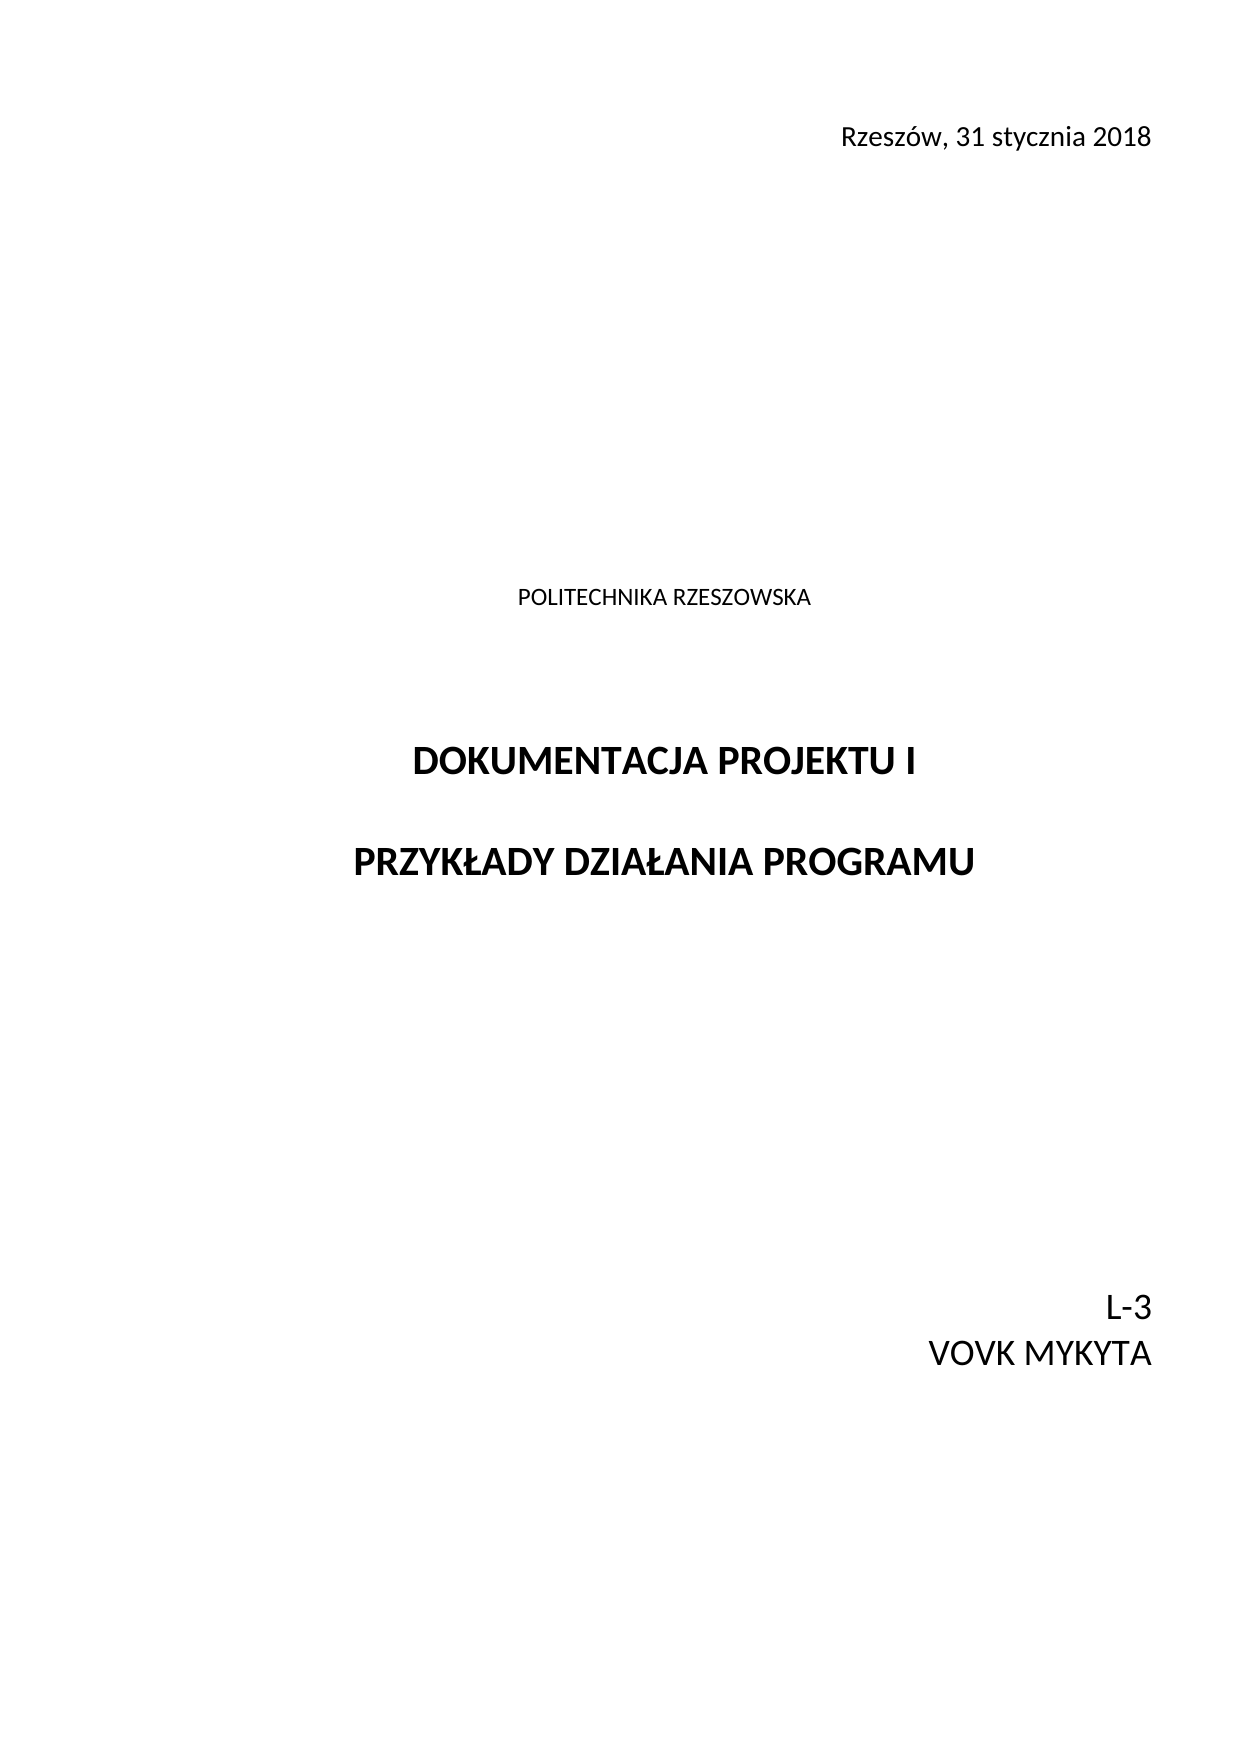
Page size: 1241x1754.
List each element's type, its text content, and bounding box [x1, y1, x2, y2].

text POLITECHNIKA RZESZOWSKA [177, 581, 1152, 642]
text Rzeszów, 31 stycznia 2018 [177, 118, 1152, 184]
text VOVK MYKYTA [177, 1329, 1152, 1374]
text DOKUMENTACJA PROJEKTU I [177, 734, 1152, 784]
text PRZYKŁADY DZIAŁANIA PROGRAMU [177, 835, 1152, 886]
text L-3 [177, 1283, 1152, 1329]
